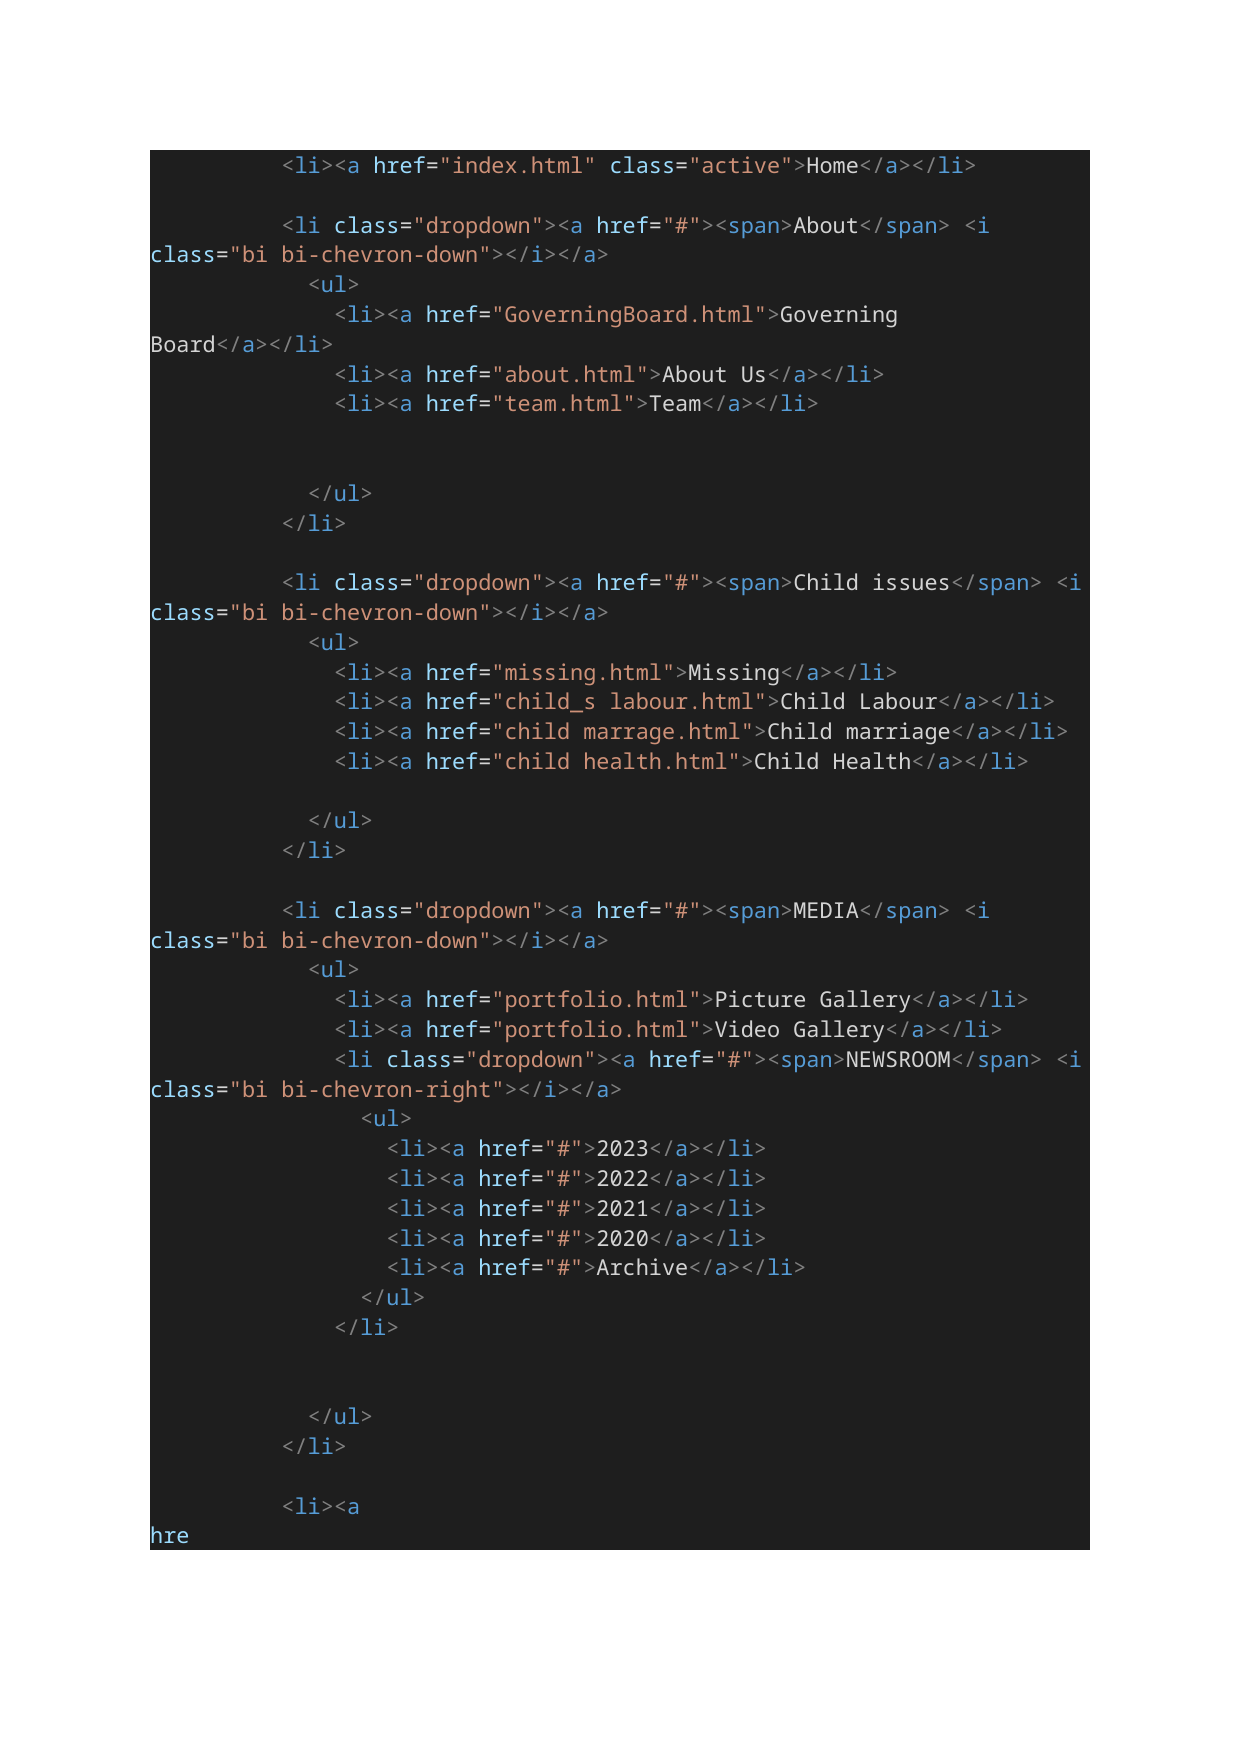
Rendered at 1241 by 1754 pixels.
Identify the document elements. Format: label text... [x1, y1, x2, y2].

text <li><a href="child health.html">Child Health</a></li> [150, 746, 1090, 776]
text <li><a href="#">2023</a></li> [150, 1133, 1090, 1163]
text <li><a href="#">2020</a></li> [150, 1222, 1090, 1252]
text </ul> [150, 805, 1090, 835]
text <li><a href="child marrage.html">Child marriage</a></li> [150, 716, 1090, 746]
text <li><a href="team.html">Team</a></li> [150, 388, 1090, 418]
text </li> [150, 507, 1090, 537]
text <li class="dropdown"><a href="#"><span>MEDIA</span> <i class="bi bi-chevron-down"></i></a> [150, 895, 1090, 954]
text </li> [150, 1312, 1090, 1342]
text <ul> [150, 627, 1090, 656]
text <li class="dropdown"><a href="#"><span>NEWSROOM</span> <i class="bi bi-chevron-right"></i></a> [150, 1044, 1090, 1103]
text </ul> [150, 478, 1090, 507]
text <li><a href="GoverningBoard.html">Governing Board</a></li> [150, 299, 1090, 358]
text </li> [150, 1431, 1090, 1461]
text </ul> [150, 1401, 1090, 1431]
text <li><a href="missing.html">Missing</a></li> [150, 656, 1090, 686]
text <li class="dropdown"><a href="#"><span>Child issues</span> <i class="bi bi-chevron-down"></i></a> [150, 567, 1090, 627]
text <li><a href="about.html">About Us</a></li> [150, 358, 1090, 388]
text <ul> [150, 1103, 1090, 1133]
text <li><a href="#">Archive</a></li> [150, 1252, 1090, 1282]
text </ul> [150, 1282, 1090, 1312]
text </li> [150, 835, 1090, 865]
text <ul> [150, 269, 1090, 299]
text <li><a href="portfolio.html">Picture Gallery</a></li> [150, 984, 1090, 1014]
text <li><a href="portfolio.html">Video Gallery</a></li> [150, 1014, 1090, 1044]
text <ul> [150, 954, 1090, 984]
text <li><a href="index.html" class="active">Home</a></li> [150, 150, 1090, 180]
text <li><a href="#">2021</a></li> [150, 1193, 1090, 1222]
text <li><a href="#">2022</a></li> [150, 1163, 1090, 1193]
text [150, 1491, 1090, 1550]
text <li><a href="child_s labour.html">Child Labour</a></li> [150, 686, 1090, 716]
text <li class="dropdown"><a href="#"><span>About</span> <i class="bi bi-chevron-down"></i></a> [150, 209, 1090, 269]
